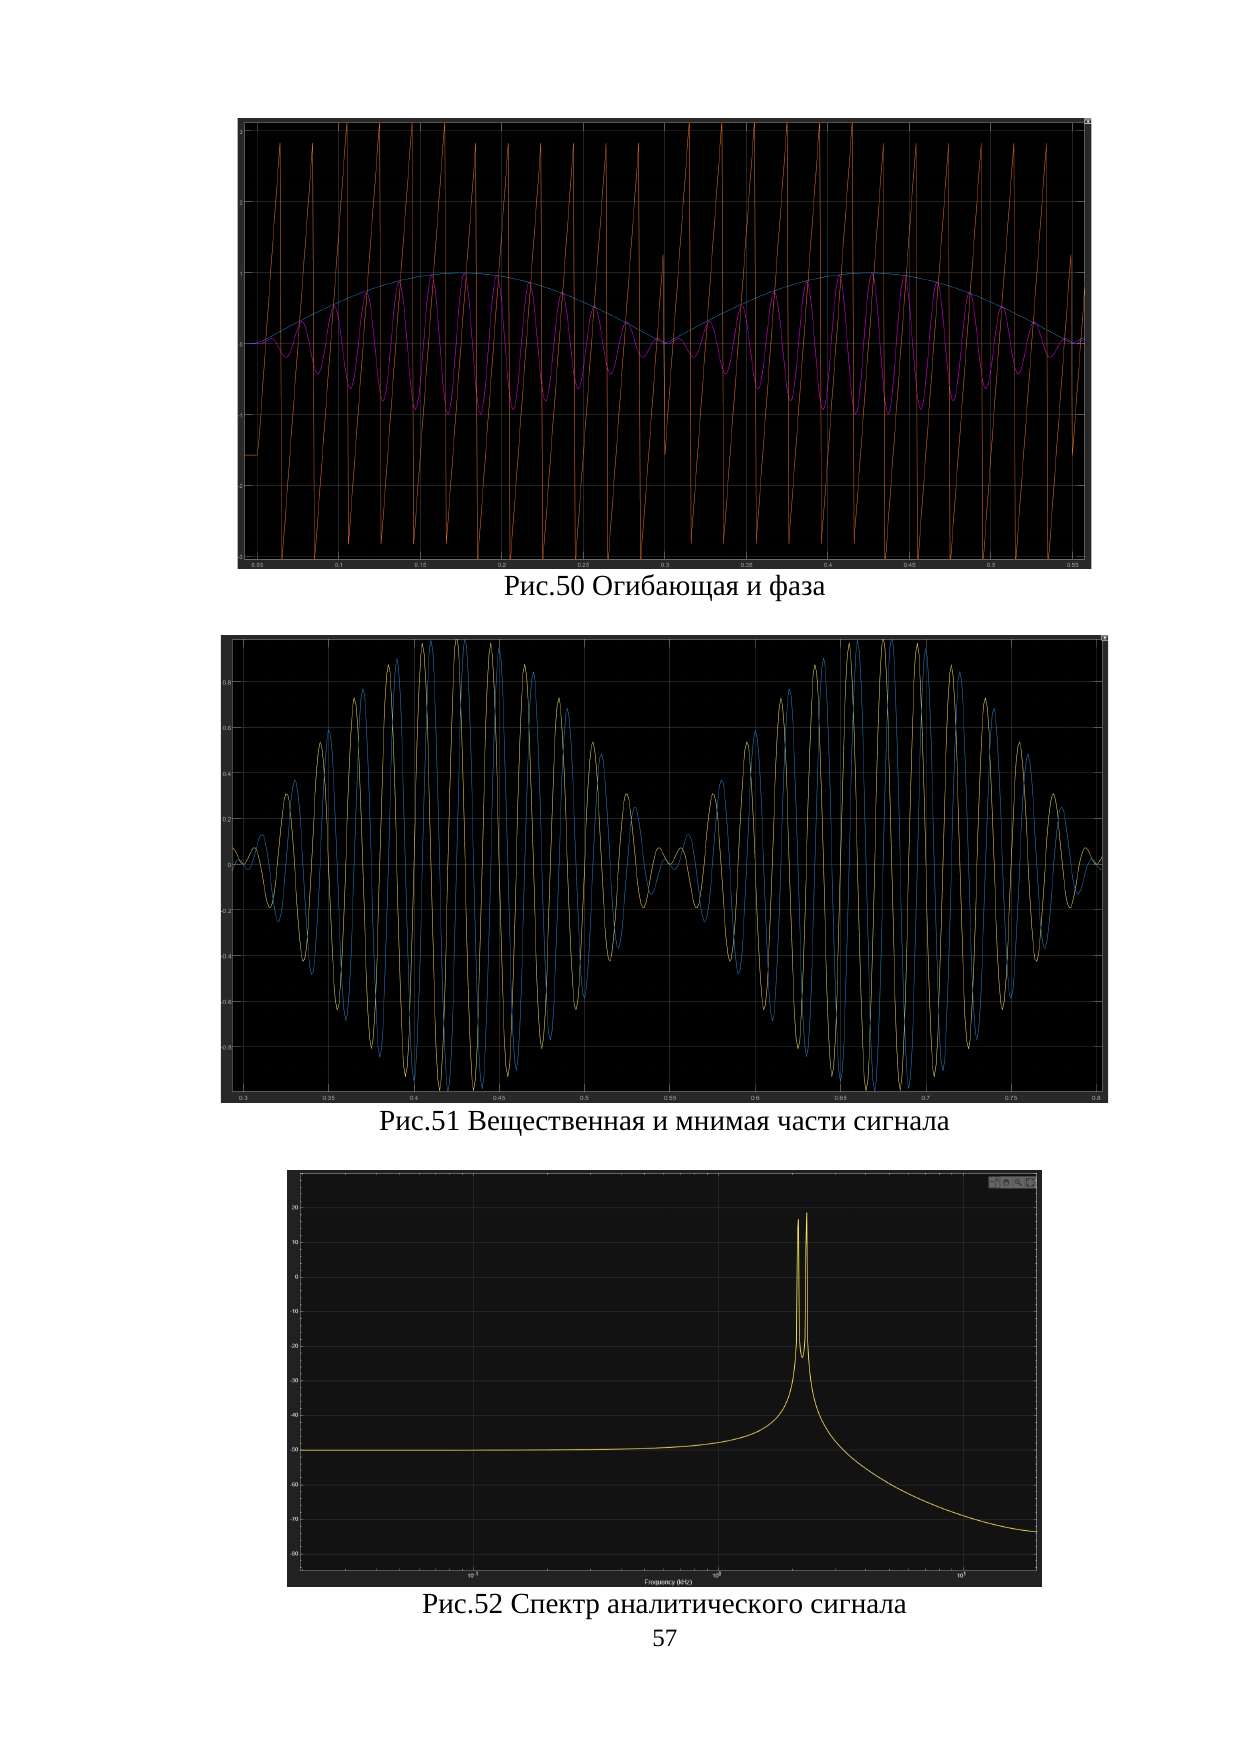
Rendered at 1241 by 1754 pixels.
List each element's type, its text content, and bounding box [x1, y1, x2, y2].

text Рис.51 Вещественная и мнимая части сигнала [177, 1103, 1152, 1136]
picture [287, 1170, 1042, 1587]
text Рис.52 Спектр аналитического сигнала [177, 1587, 1152, 1620]
picture [237, 118, 1092, 569]
text Рис.50 Огибающая и фаза [177, 568, 1152, 602]
picture [220, 635, 1109, 1103]
